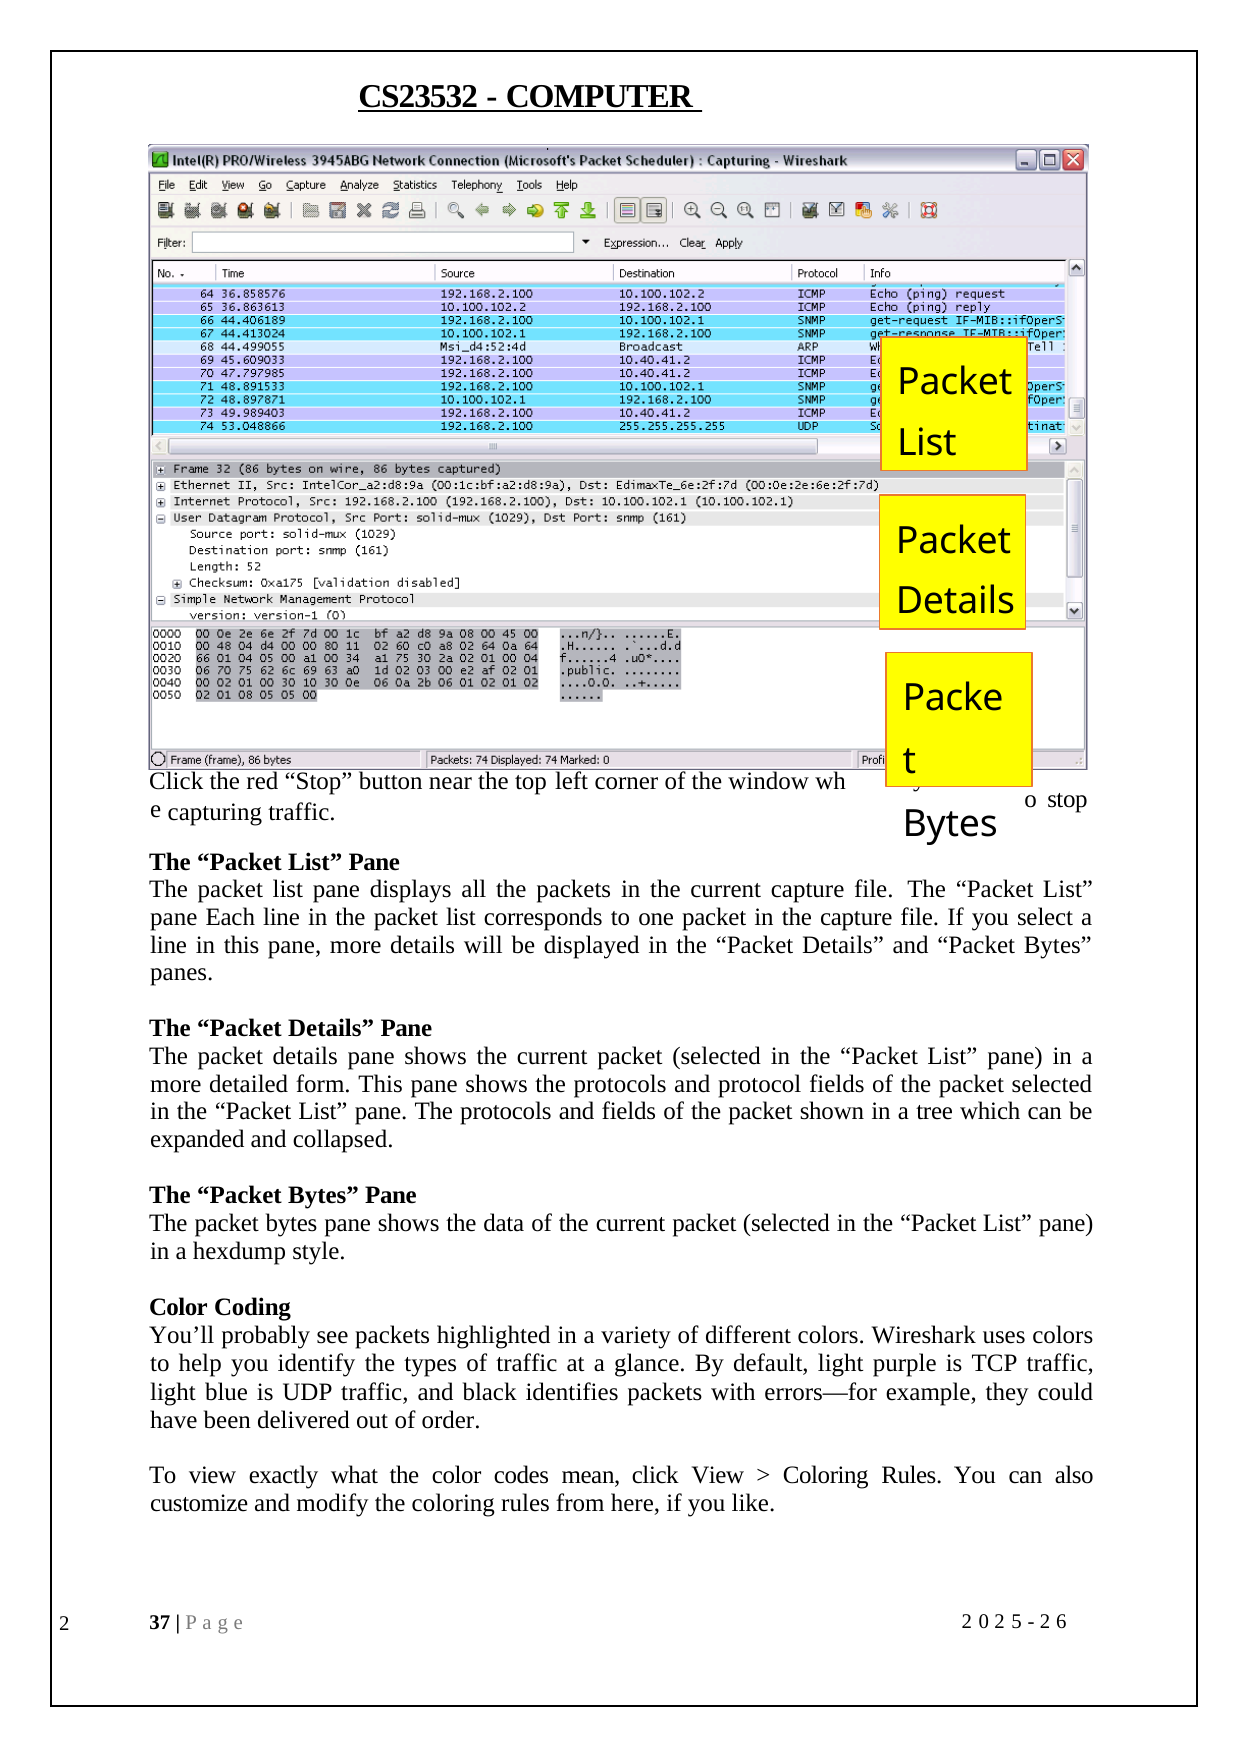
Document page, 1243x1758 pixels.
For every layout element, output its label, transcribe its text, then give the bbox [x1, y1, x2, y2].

text To view exactly what the color codes mean, click View > Coloring Rules. You can also customize and modify the coloring rules from here, if you like. [149, 1461, 1094, 1516]
text The “Packet List” Pane [149, 847, 863, 876]
picture [148, 144, 1089, 770]
text o stop [1024, 784, 1196, 813]
text Color Coding [149, 1292, 1196, 1321]
text The “Packet Details” Pane [149, 1014, 1196, 1042]
text The packet bytes pane shows the data of the current packet (selected in the “Packet List” pane) in a hexdump style. [149, 1210, 1094, 1265]
text The “Packet Bytes” Pane [149, 1181, 1196, 1209]
text Click the red “Stop” button near the top left corner of the window wh e capturing traffic. [149, 767, 863, 825]
text You’ll probably see packets highlighted in a variety of different colors. Wireshark uses colors to help you identify the types of traffic at a glance. By default, light purple is TCP traffic, light blue is UDP traffic, and black identifies packets with errors—for example, they could have been delivered out of order. [149, 1321, 1094, 1434]
text The packet details pane shows the current packet (selected in the “Packet List” pane) in a more detailed form. This pane shows the protocols and protocol fields of the packet selected in the “Packet List” pane. The protocols and fields of the packet shown in a tree which can be expanded and collapsed. [149, 1042, 1094, 1153]
text The packet list pane displays all the packets in the current capture file. The “Packet List” pane Each line in the packet list corresponds to one packet in the capture file. If you select a line in this pane, more details will be displayed in the “Packet Details” and “Packet Bytes” panes. [149, 876, 1093, 986]
subtitle Packet Bytes [902, 671, 1016, 847]
